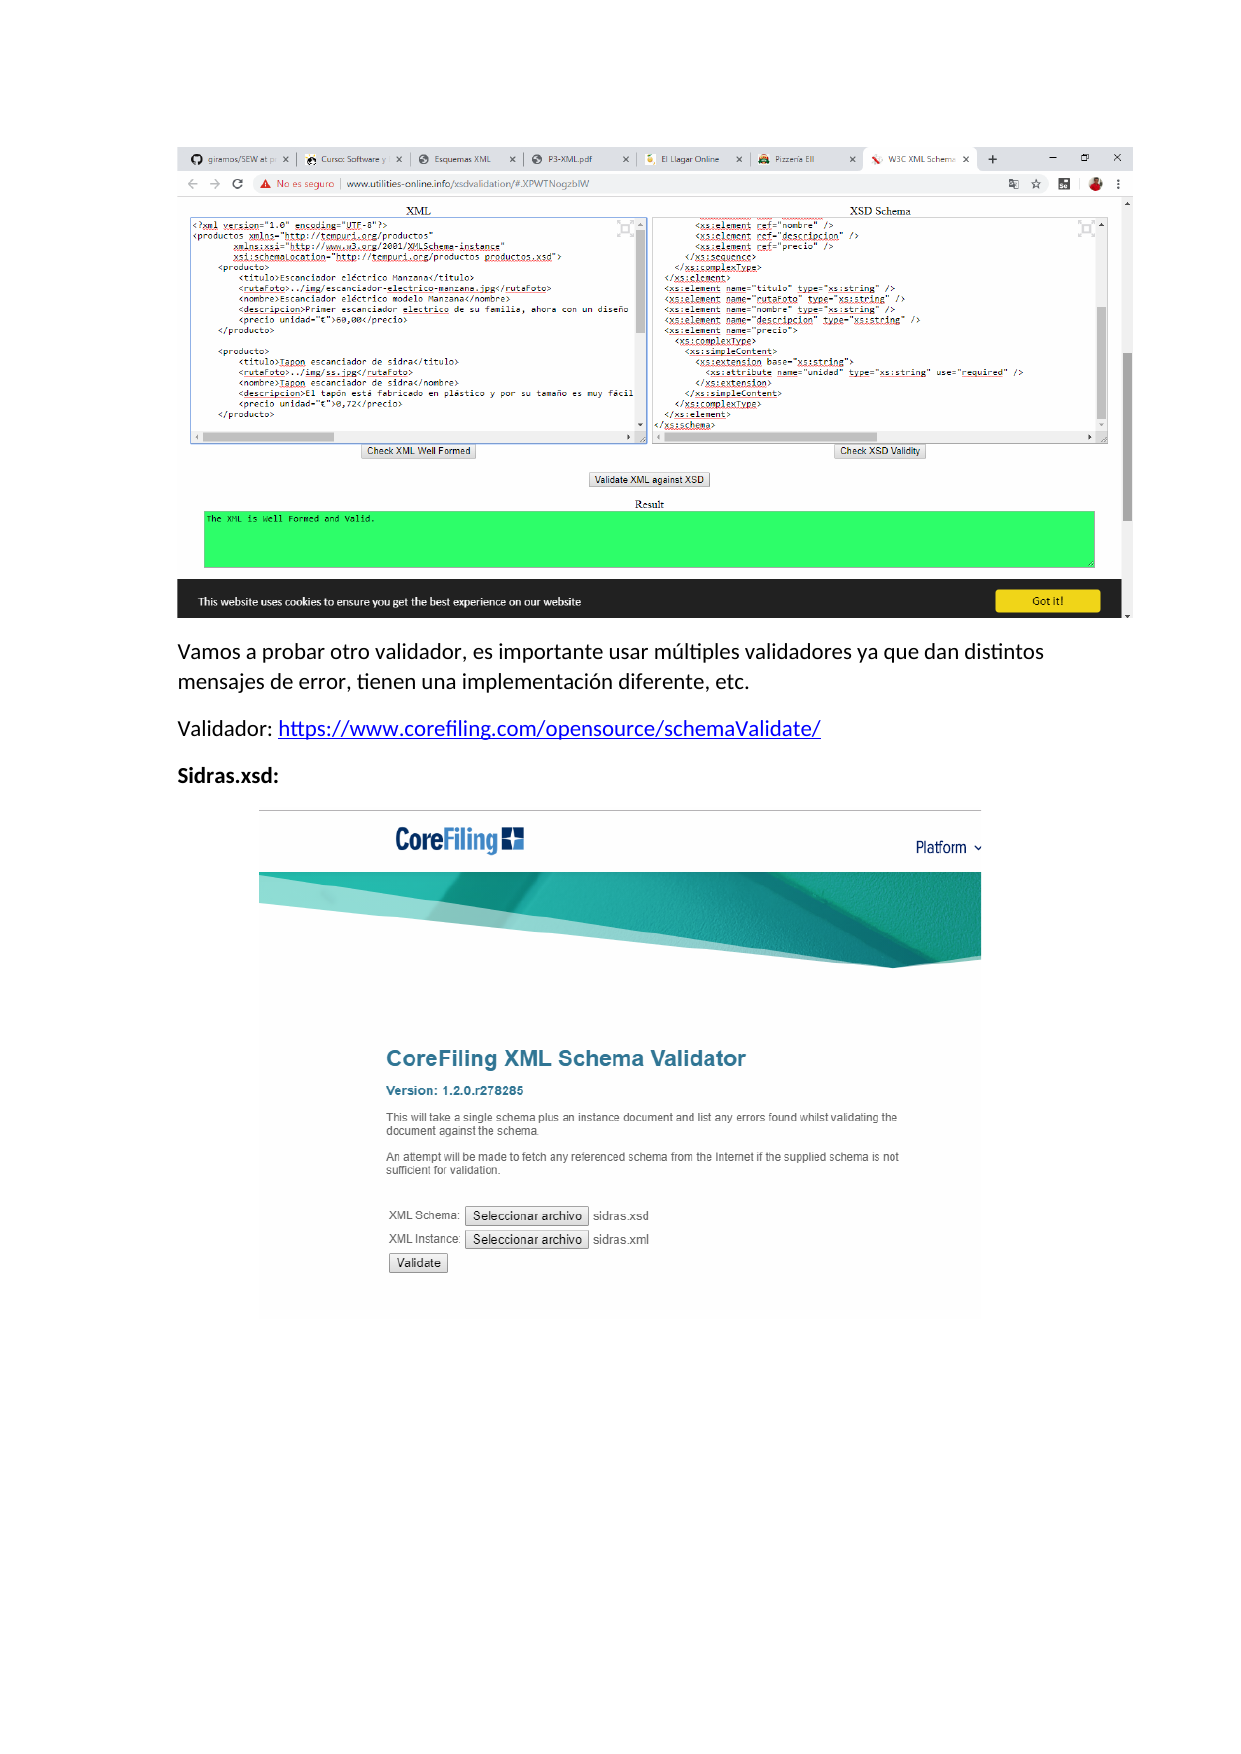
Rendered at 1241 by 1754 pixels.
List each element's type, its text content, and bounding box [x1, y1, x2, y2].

picture [259, 807, 982, 1319]
text Sidras.xsd: [177, 761, 1063, 789]
text Vamos a probar otro validador, es importante usar múltiples validadores ya que dan distintos mensajes de error, tienen una implementación diferente, etc. [177, 637, 1063, 695]
picture [177, 147, 1133, 618]
text Validador: https://www.corefiling.com/opensource/schemaValidate/ [177, 714, 1063, 742]
